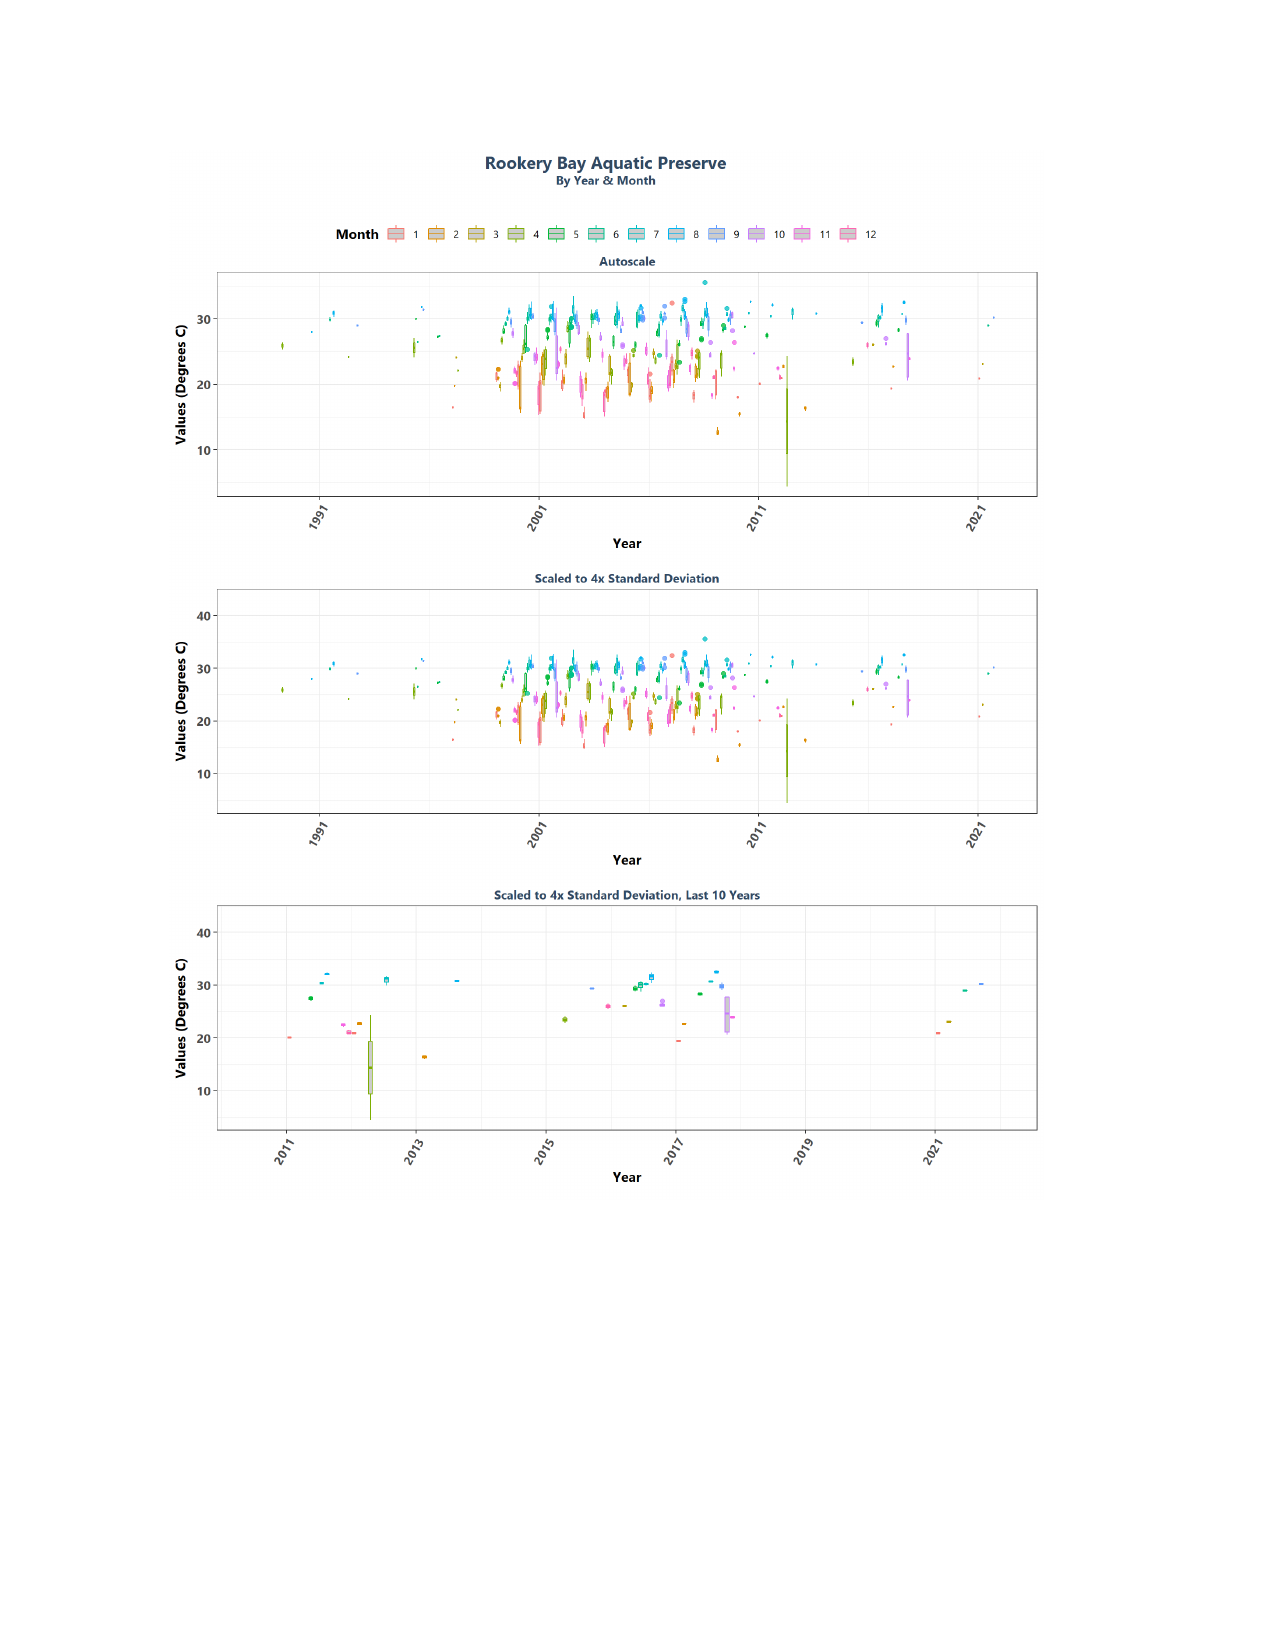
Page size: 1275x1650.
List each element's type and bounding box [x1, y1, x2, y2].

picture [168, 150, 1044, 1200]
